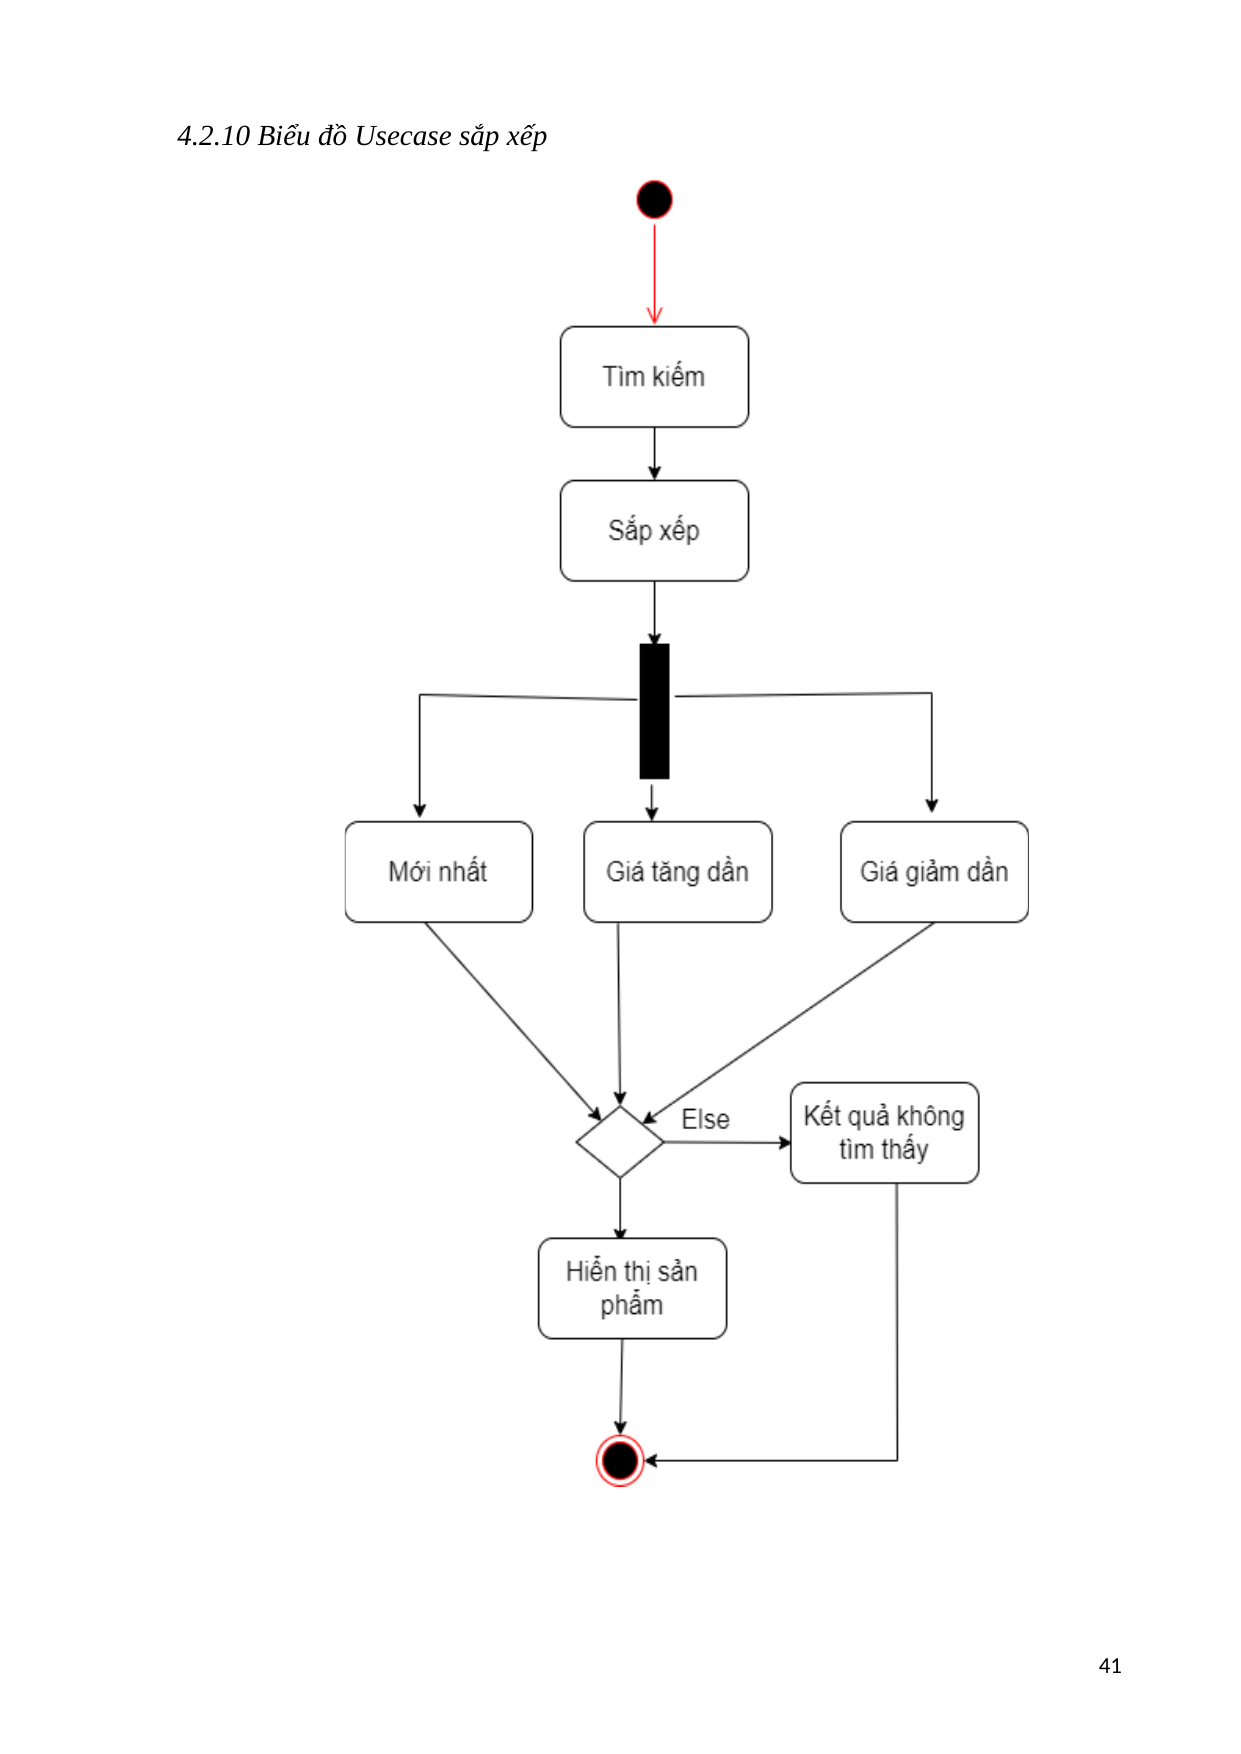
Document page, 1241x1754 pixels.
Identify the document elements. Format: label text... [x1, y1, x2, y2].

subtitle 4.2.10 Biểu đồ Usecase sắp xếp [177, 118, 1122, 152]
picture [344, 174, 1029, 1487]
